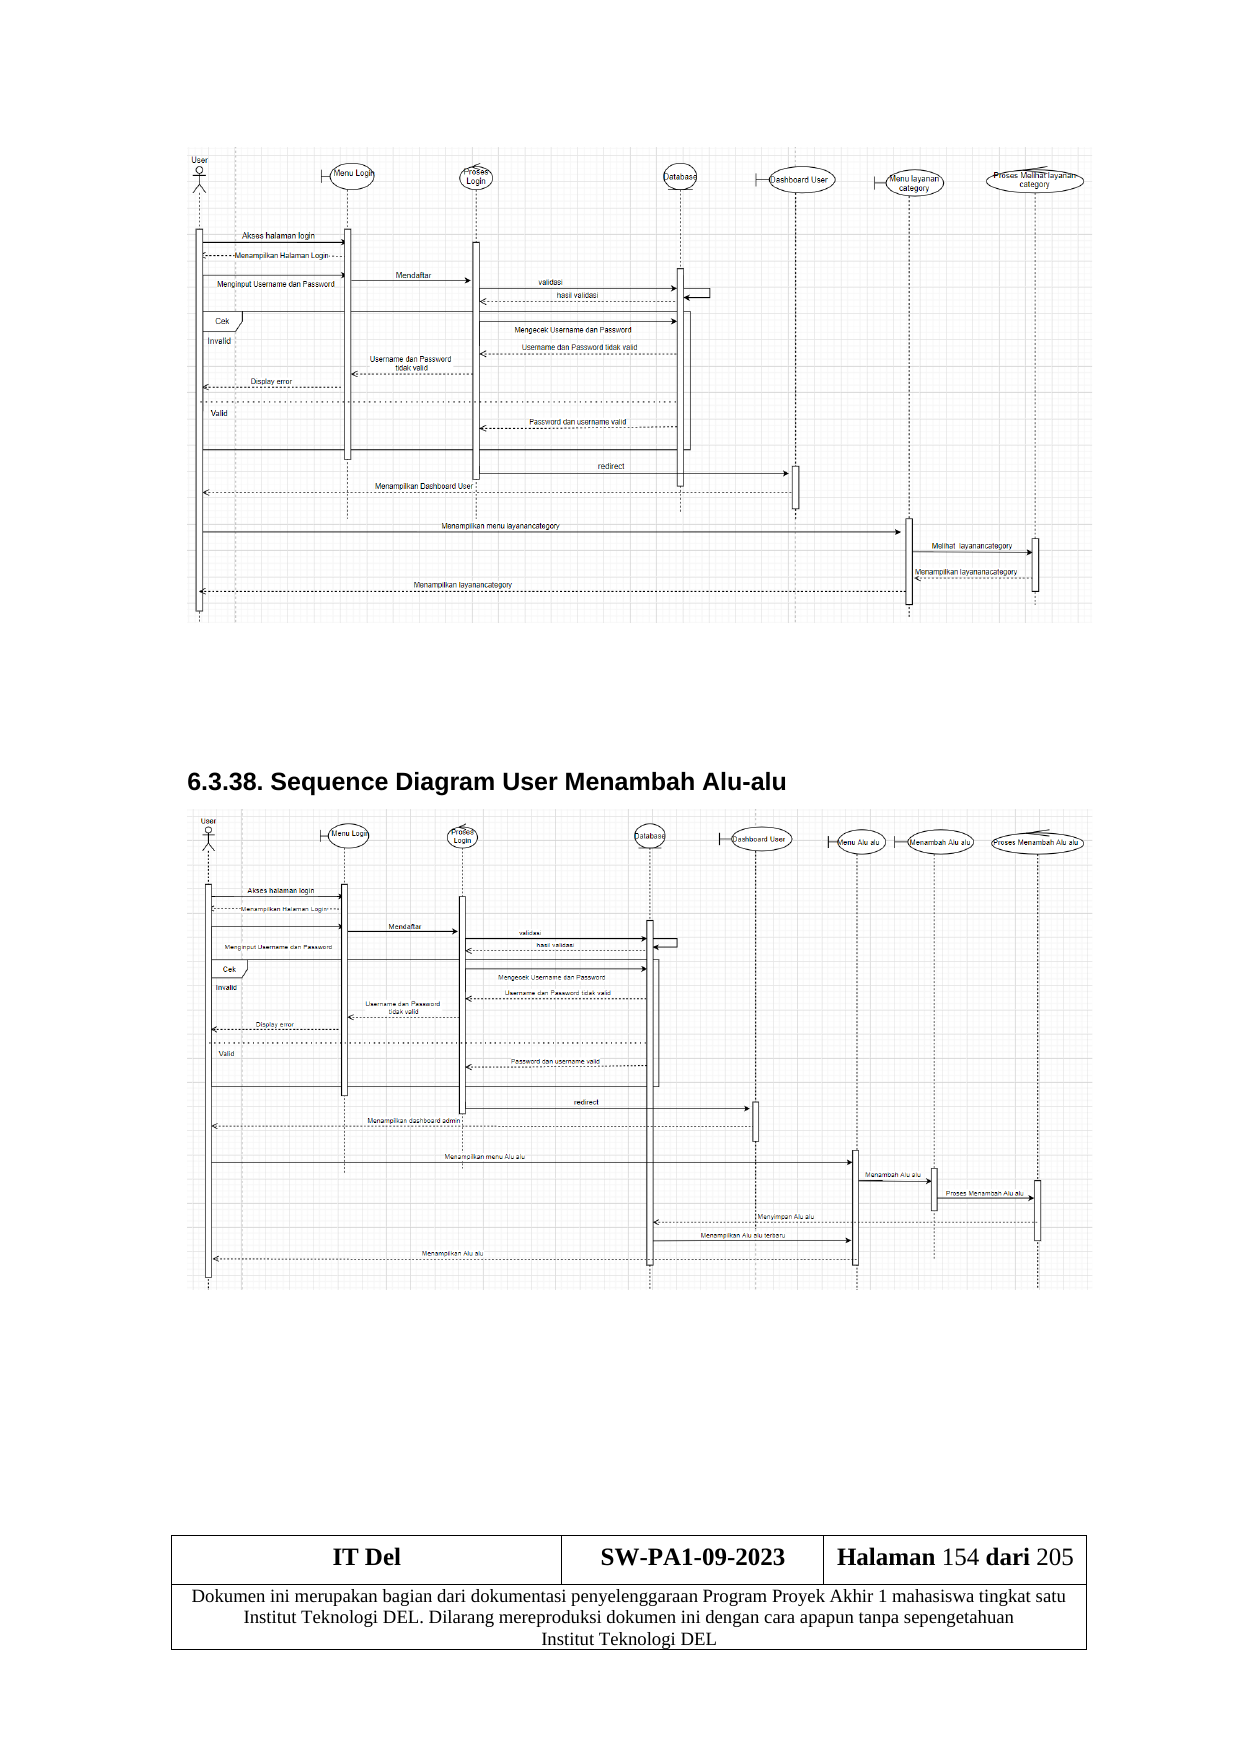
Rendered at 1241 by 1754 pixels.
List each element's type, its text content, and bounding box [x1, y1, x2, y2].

picture [187, 809, 1093, 1290]
text 6.3.38. Sequence Diagram User Menambah Alu-alu [187, 766, 1092, 795]
picture [187, 147, 1093, 623]
